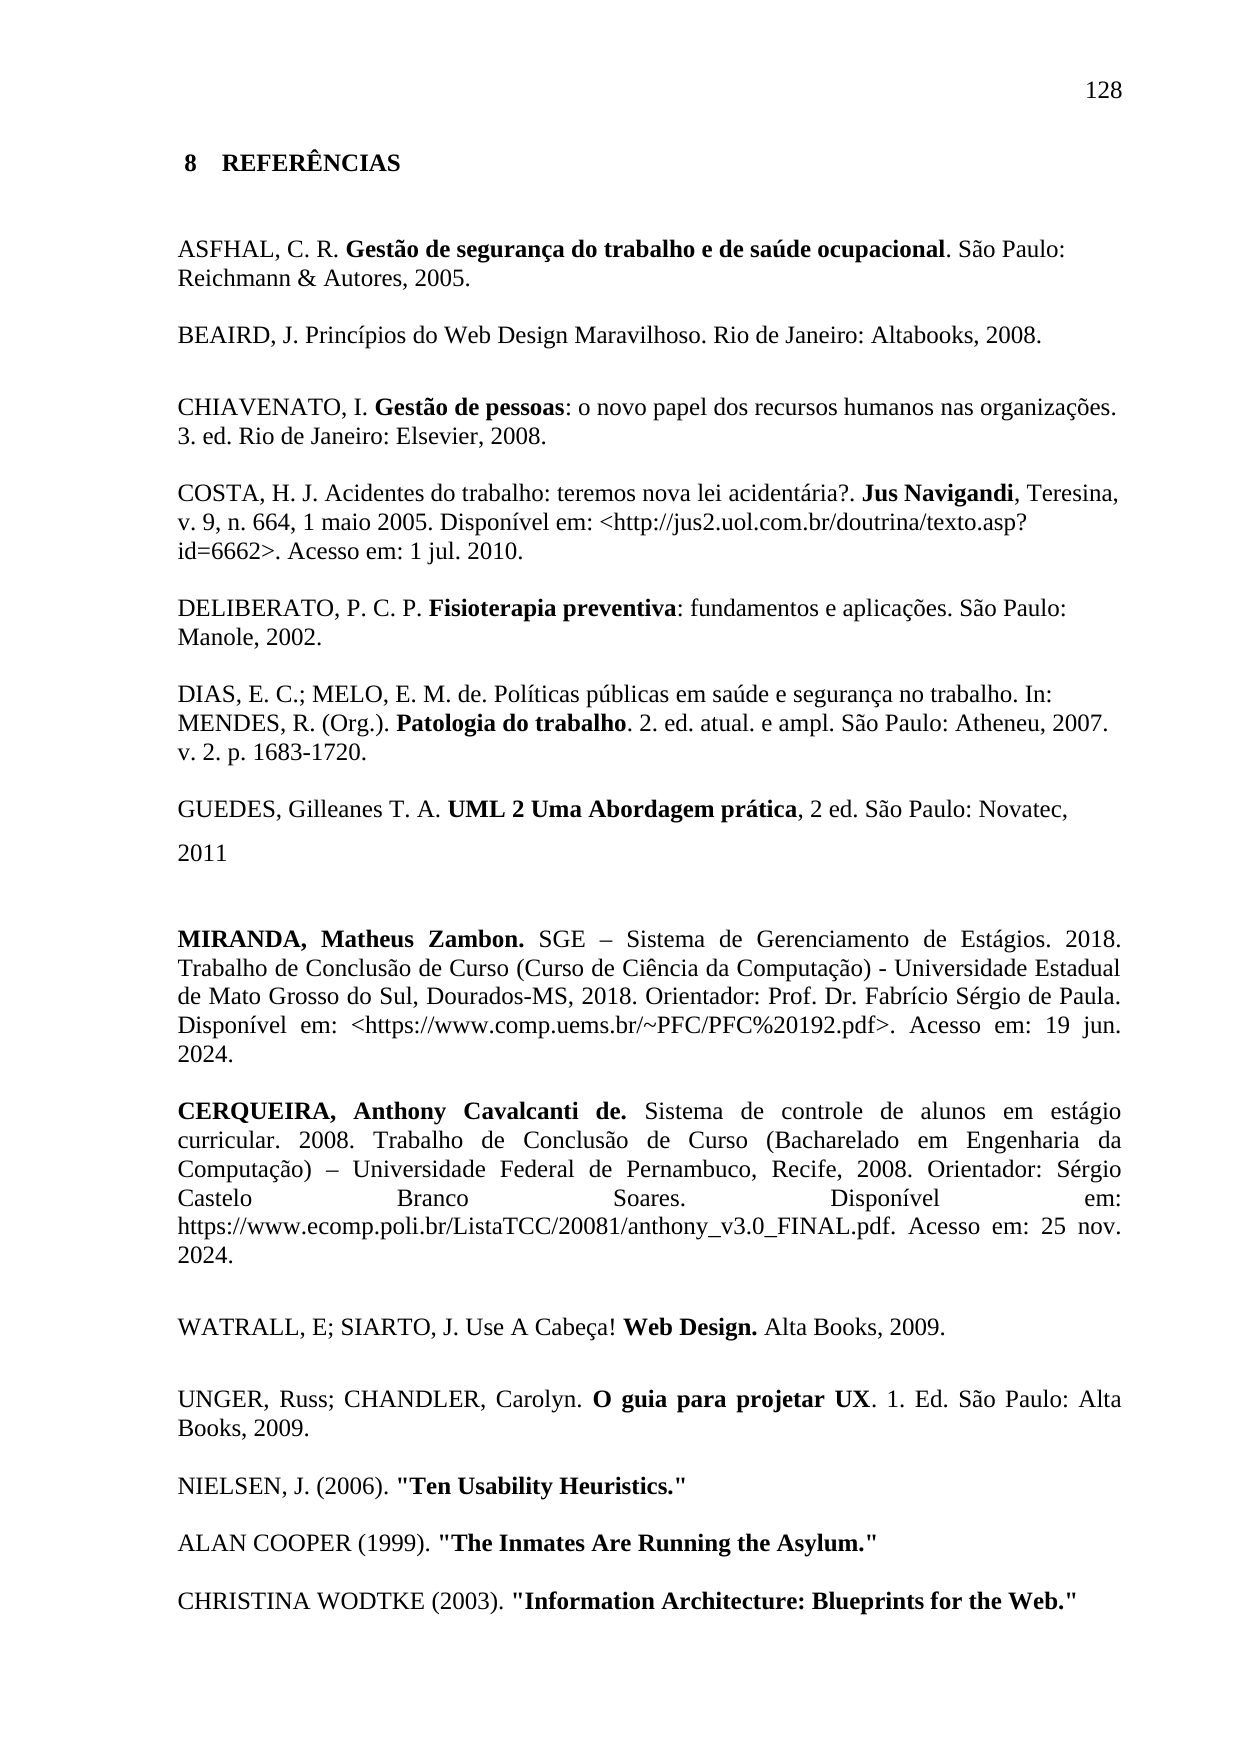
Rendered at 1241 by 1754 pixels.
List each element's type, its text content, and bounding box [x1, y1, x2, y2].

text BEAIRD, J. Princípios do Web Design Maravilhoso. Rio de Janeiro: Altabooks, 2008. [177, 320, 1122, 349]
text ALAN COOPER (1999). "The Inmates Are Running the Asylum." [177, 1528, 1122, 1557]
text DIAS, E. C.; MELO, E. M. de. Políticas públicas em saúde e segurança no trabalho. In: MENDES, R. (Org.). Patologia do trabalho. 2. ed. atual. e ampl. São Paulo: Atheneu, 2007. v. 2. p. 1683-1720. [177, 679, 1122, 766]
text DELIBERATO, P. C. P. Fisioterapia preventiva: fundamentos e aplicações. São Paulo: Manole, 2002. [177, 593, 1122, 651]
text MIRANDA, Matheus Zambon. SGE – Sistema de Gerenciamento de Estágios. 2018. Trabalho de Conclusão de Curso (Curso de Ciência da Computação) - Universidade Estadual de Mato Grosso do Sul, Dourados-MS, 2018. Orientador: Prof. Dr. Fabrício Sérgio de Paula. Disponível em: <https://www.comp.uems.br/~PFC/PFC%20192.pdf>. Acesso em: 19 jun. 2024. [177, 924, 1122, 1068]
subtitle REFERÊNCIAS [184, 148, 1122, 176]
text WATRALL, E; SIARTO, J. Use A Cabeça! Web Design. Alta Books, 2009. [177, 1312, 1122, 1341]
text GUEDES, Gilleanes T. A. UML 2 Uma Abordagem prática, 2 ed. São Paulo: Novatec, 2011 [177, 794, 1122, 866]
text CHRISTINA WODTKE (2003). "Information Architecture: Blueprints for the Web." [177, 1586, 1122, 1615]
text CERQUEIRA, Anthony Cavalcanti de. Sistema de controle de alunos em estágio curricular. 2008. Trabalho de Conclusão de Curso (Bacharelado em Engenharia da Computação) – Universidade Federal de Pernambuco, Recife, 2008. Orientador: Sérgio Castelo Branco Soares. Disponível em: https://www.ecomp.poli.br/ListaTCC/20081/anthony_v3.0_FINAL.pdf. Acesso em: 25 nov. 2024. [177, 1096, 1122, 1269]
text ASFHAL, C. R. Gestão de segurança do trabalho e de saúde ocupacional. São Paulo: Reichmann & Autores, 2005. [177, 234, 1122, 291]
text UNGER, Russ; CHANDLER, Carolyn. O guia para projetar UX. 1. Ed. São Paulo: Alta Books, 2009. [177, 1384, 1122, 1442]
text NIELSEN, J. (2006). "Ten Usability Heuristics." [177, 1471, 1122, 1500]
text CHIAVENATO, I. Gestão de pessoas: o novo papel dos recursos humanos nas organizações. 3. ed. Rio de Janeiro: Elsevier, 2008. [177, 392, 1122, 449]
text COSTA, H. J. Acidentes do trabalho: teremos nova lei acidentária?. Jus Navigandi, Teresina, v. 9, n. 664, 1 maio 2005. Disponível em: <http://jus2.uol.com.br/doutrina/texto.asp?id=6662>. Acesso em: 1 jul. 2010. [177, 478, 1122, 564]
